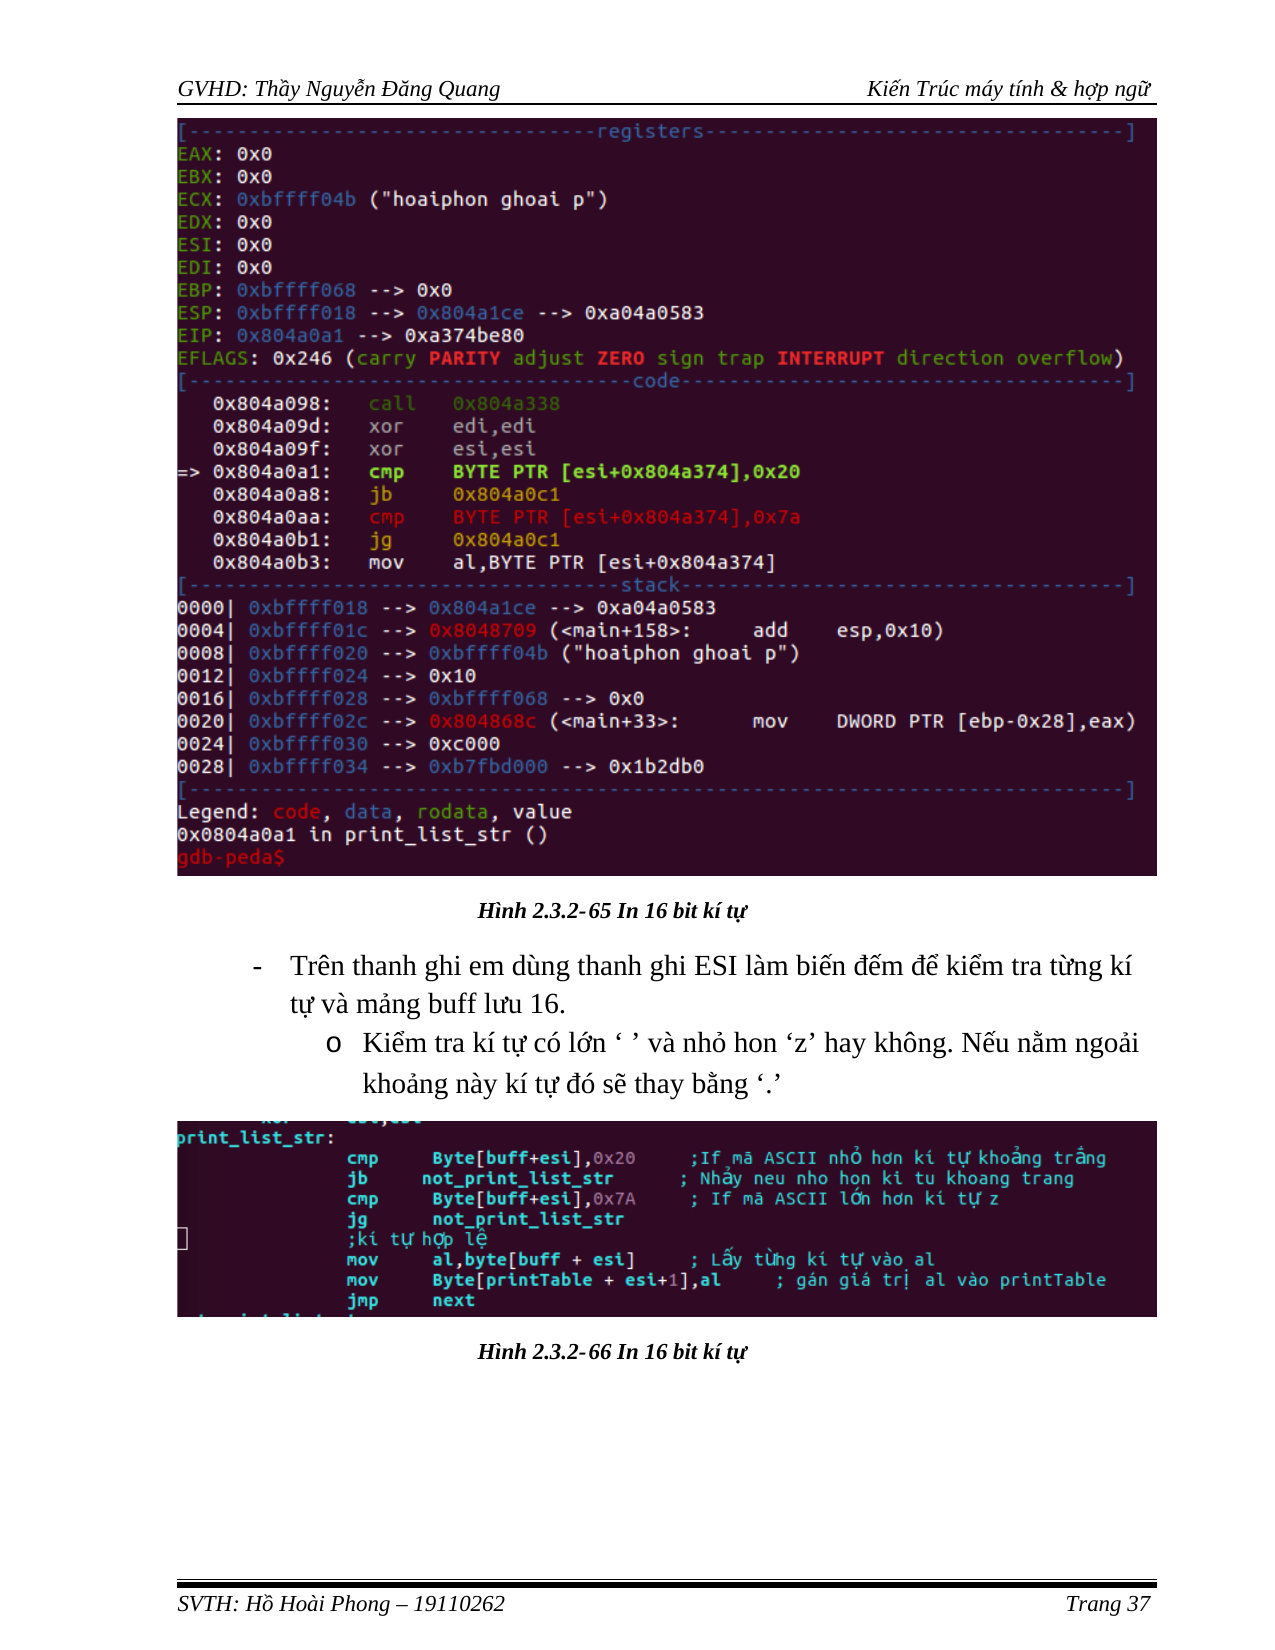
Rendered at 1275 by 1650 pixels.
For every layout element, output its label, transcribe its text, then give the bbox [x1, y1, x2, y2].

picture [177, 118, 1157, 876]
list Kiểm tra kí tự có lớn ‘ ’ và nhỏ hon ‘z’ hay không. Nếu nằm ngoải khoảng này kí tự đó sẽ thay bằng ‘.’ [325, 1025, 1157, 1099]
picture [177, 1121, 1157, 1317]
list Trên thanh ghi em dùng thanh ghi ESI làm biến đếm để kiểm tra từng kí tự và mảng buff lưu 16. [252, 948, 1157, 1020]
